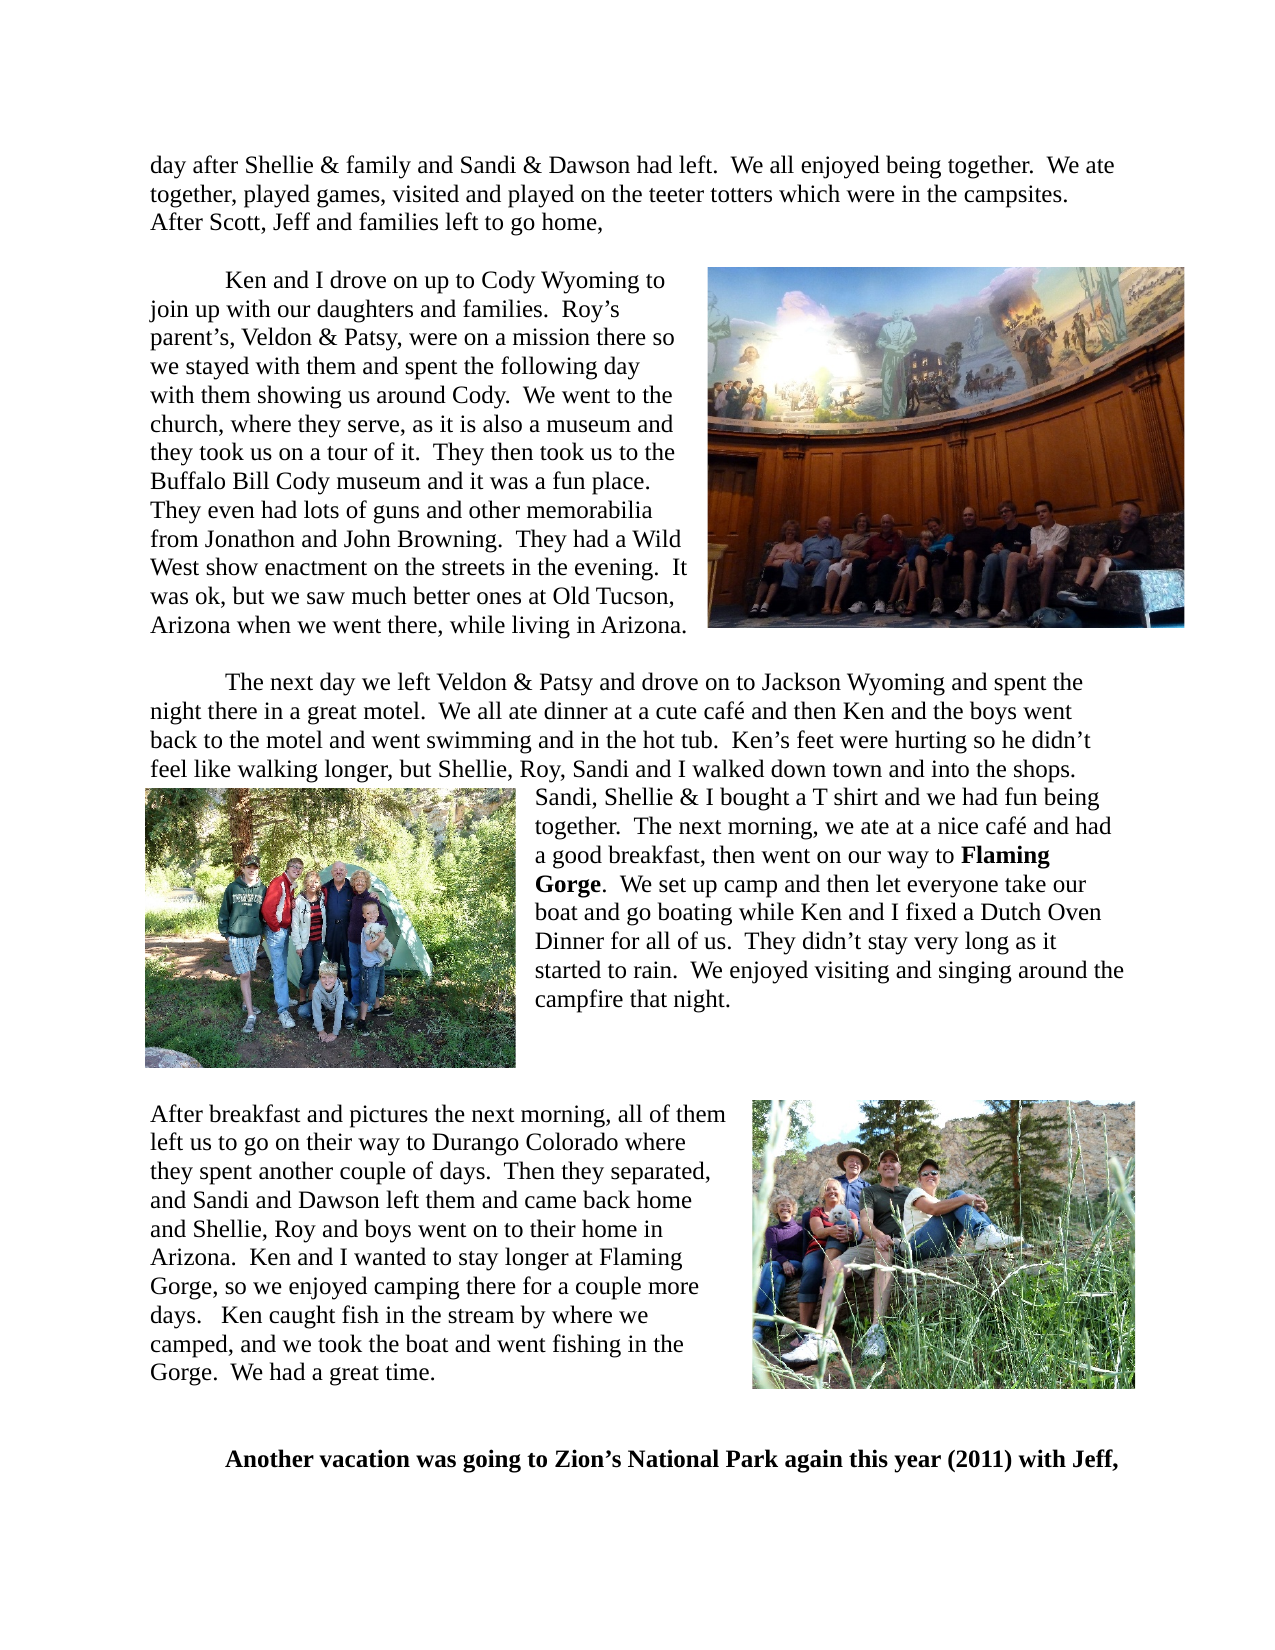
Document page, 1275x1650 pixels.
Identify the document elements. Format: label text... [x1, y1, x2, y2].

picture [143, 788, 516, 1067]
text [150, 150, 1125, 236]
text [150, 1444, 1125, 1472]
picture [750, 1100, 1135, 1388]
text The next day we left Veldon & Patsy and drove on to Jackson Wyoming and spent the night there in a great motel. We all ate dinner at a cute café and then Ken and the boys went back to the motel and went swimming and in the hot tub. Ken’s feet were hurting so he didn’t feel like walking longer, but Shellie, Roy, Sandi and I walked down town and into the shops. Sandi, Shellie & I bought a T shirt and we had fun being together. The next morning, we ate at a nice café and had a good breakfast, then went on our way to Flaming Gorge. We set up camp and then let everyone take our boat and go boating while Ken and I fixed a Dutch Oven Dinner for all of us. They didn’t stay very long as it started to rain. We enjoyed visiting and singing around the campfire that night. [150, 667, 1125, 1012]
picture [706, 267, 1185, 627]
